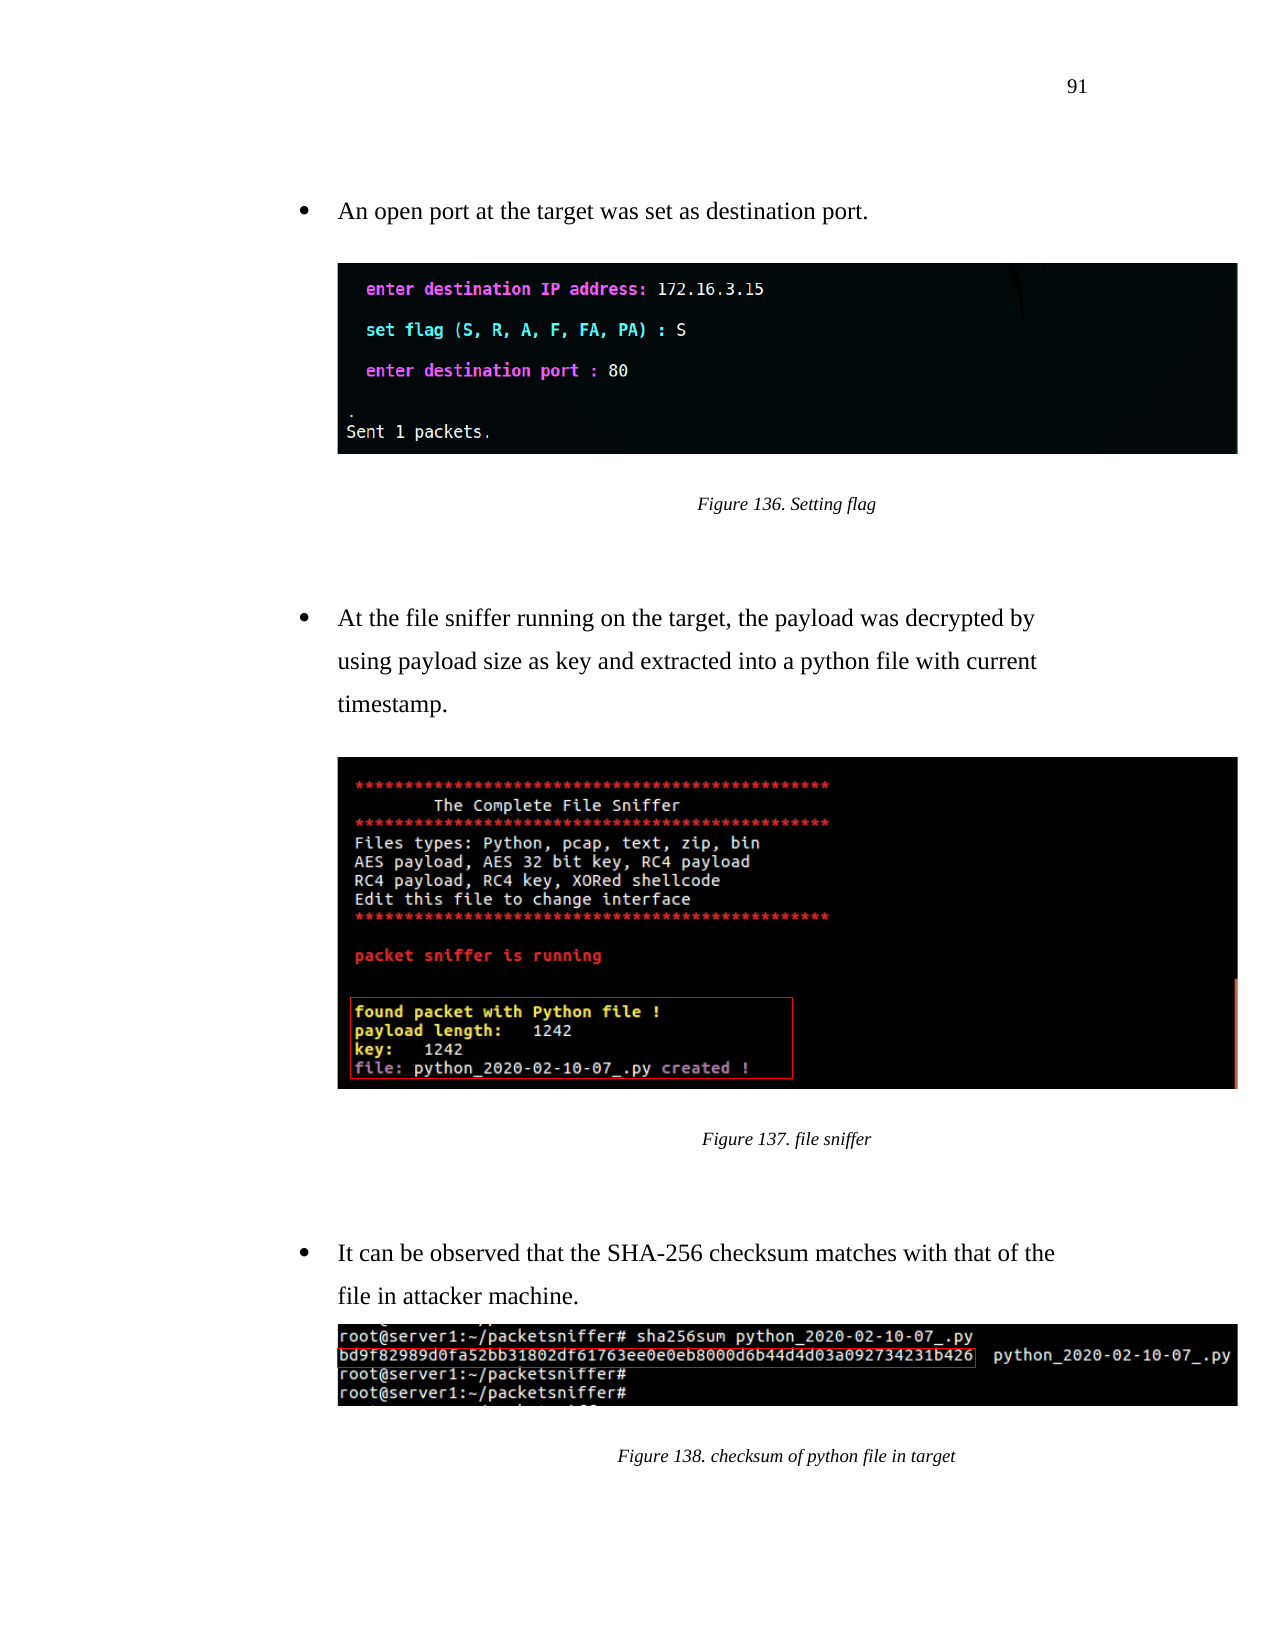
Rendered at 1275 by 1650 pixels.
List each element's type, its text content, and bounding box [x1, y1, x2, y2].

picture [338, 1349, 975, 1367]
list It can be observed that the SHA-256 checksum matches with that of the file in attacker machine. [300, 1238, 1087, 1310]
list An open port at the target was set as destination port. [300, 196, 1087, 224]
picture [337, 757, 1238, 1089]
picture [337, 263, 1238, 454]
list At the file sniffer running on the target, the payload was decrypted by using payload size as key and extracted into a python file with current timestamp. [300, 603, 1087, 718]
picture [337, 1324, 1238, 1406]
